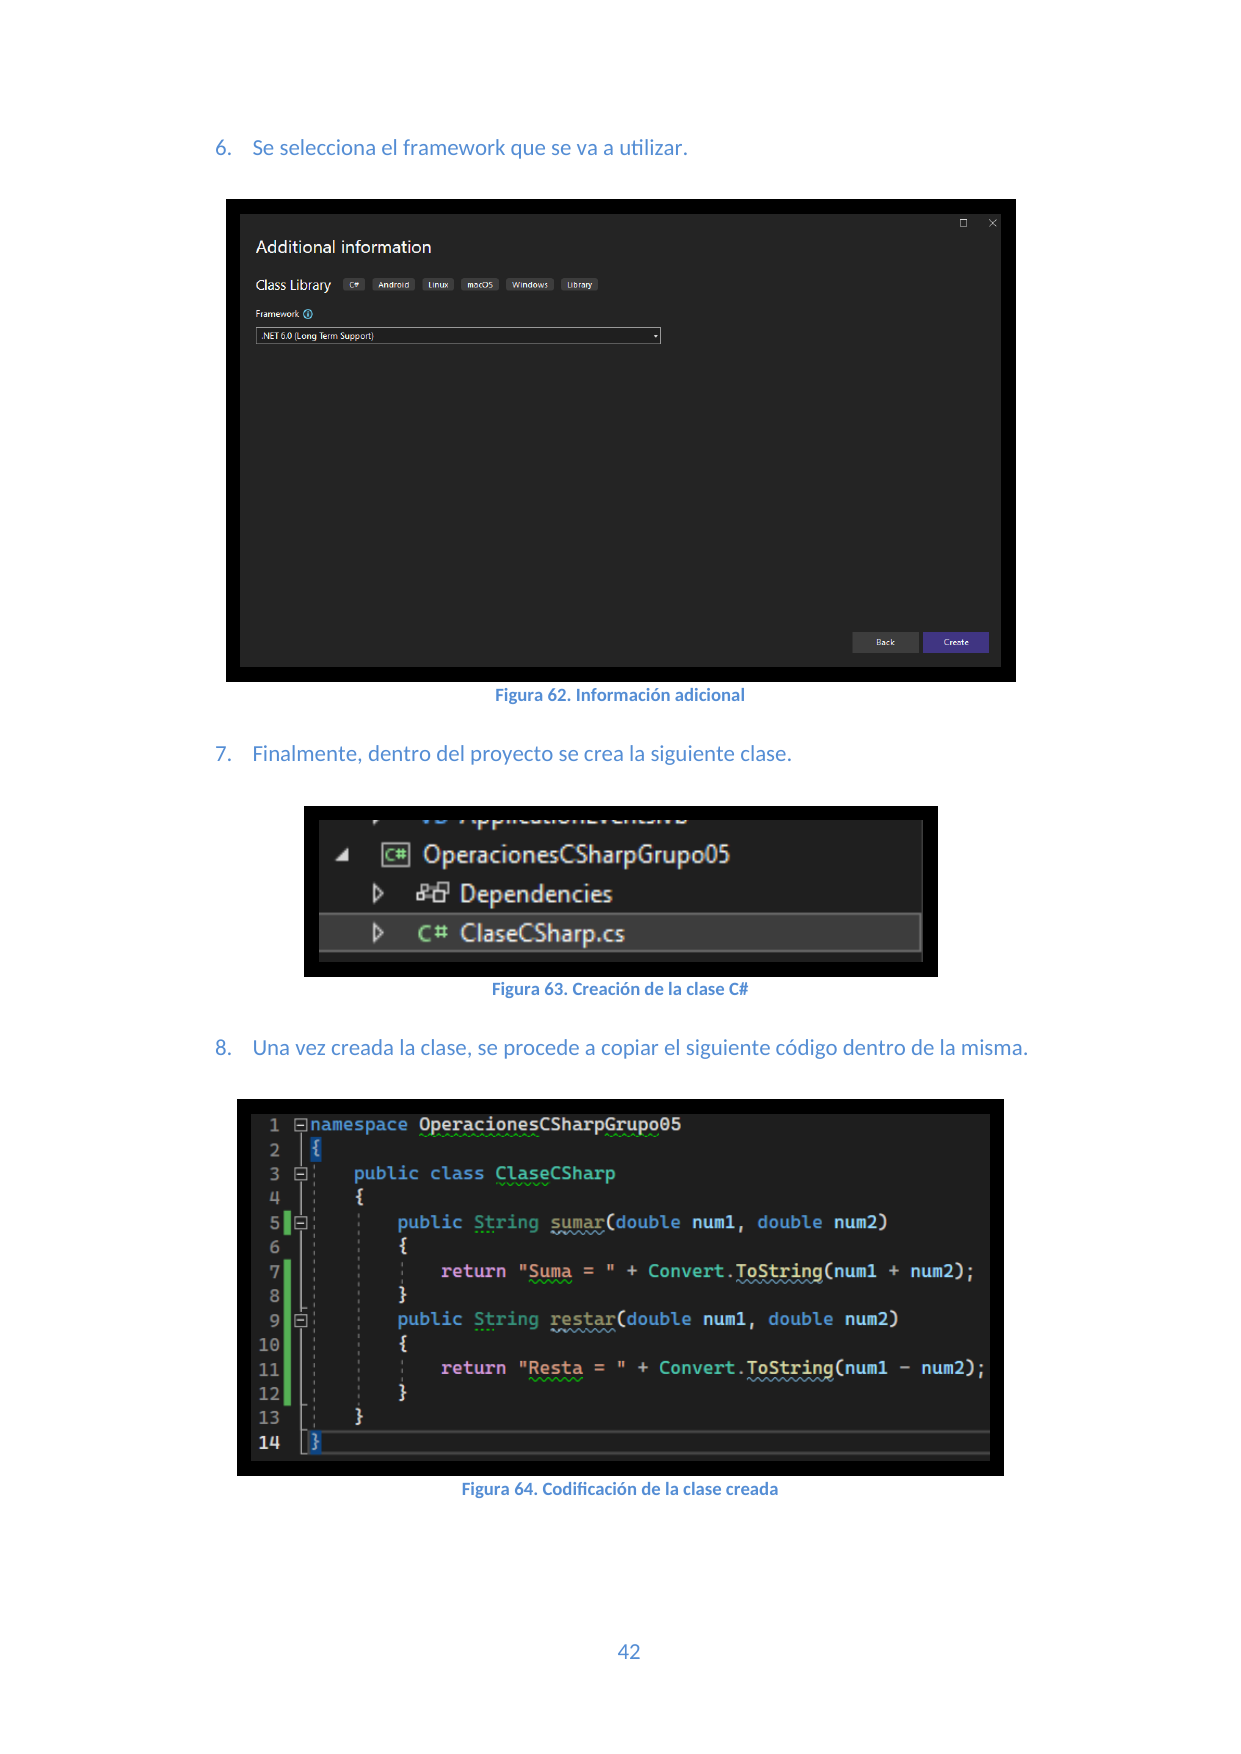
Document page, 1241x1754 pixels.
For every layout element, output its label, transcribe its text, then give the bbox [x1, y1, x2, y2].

text Figura 64. Codificación de la clase creada [177, 1477, 1063, 1499]
picture [240, 214, 1001, 667]
text Figura 63. Creación de la clase C# [177, 977, 1063, 999]
list Se selecciona el framework que se va a utilizar. [215, 133, 1063, 161]
list Finalmente, dentro del proyecto se crea la siguiente clase. [215, 739, 1063, 767]
picture [251, 1114, 990, 1461]
picture [319, 820, 923, 962]
text Figura 62. Información adicional [177, 683, 1063, 706]
list Una vez creada la clase, se procede a copiar el siguiente código dentro de la misma. [215, 1033, 1063, 1061]
